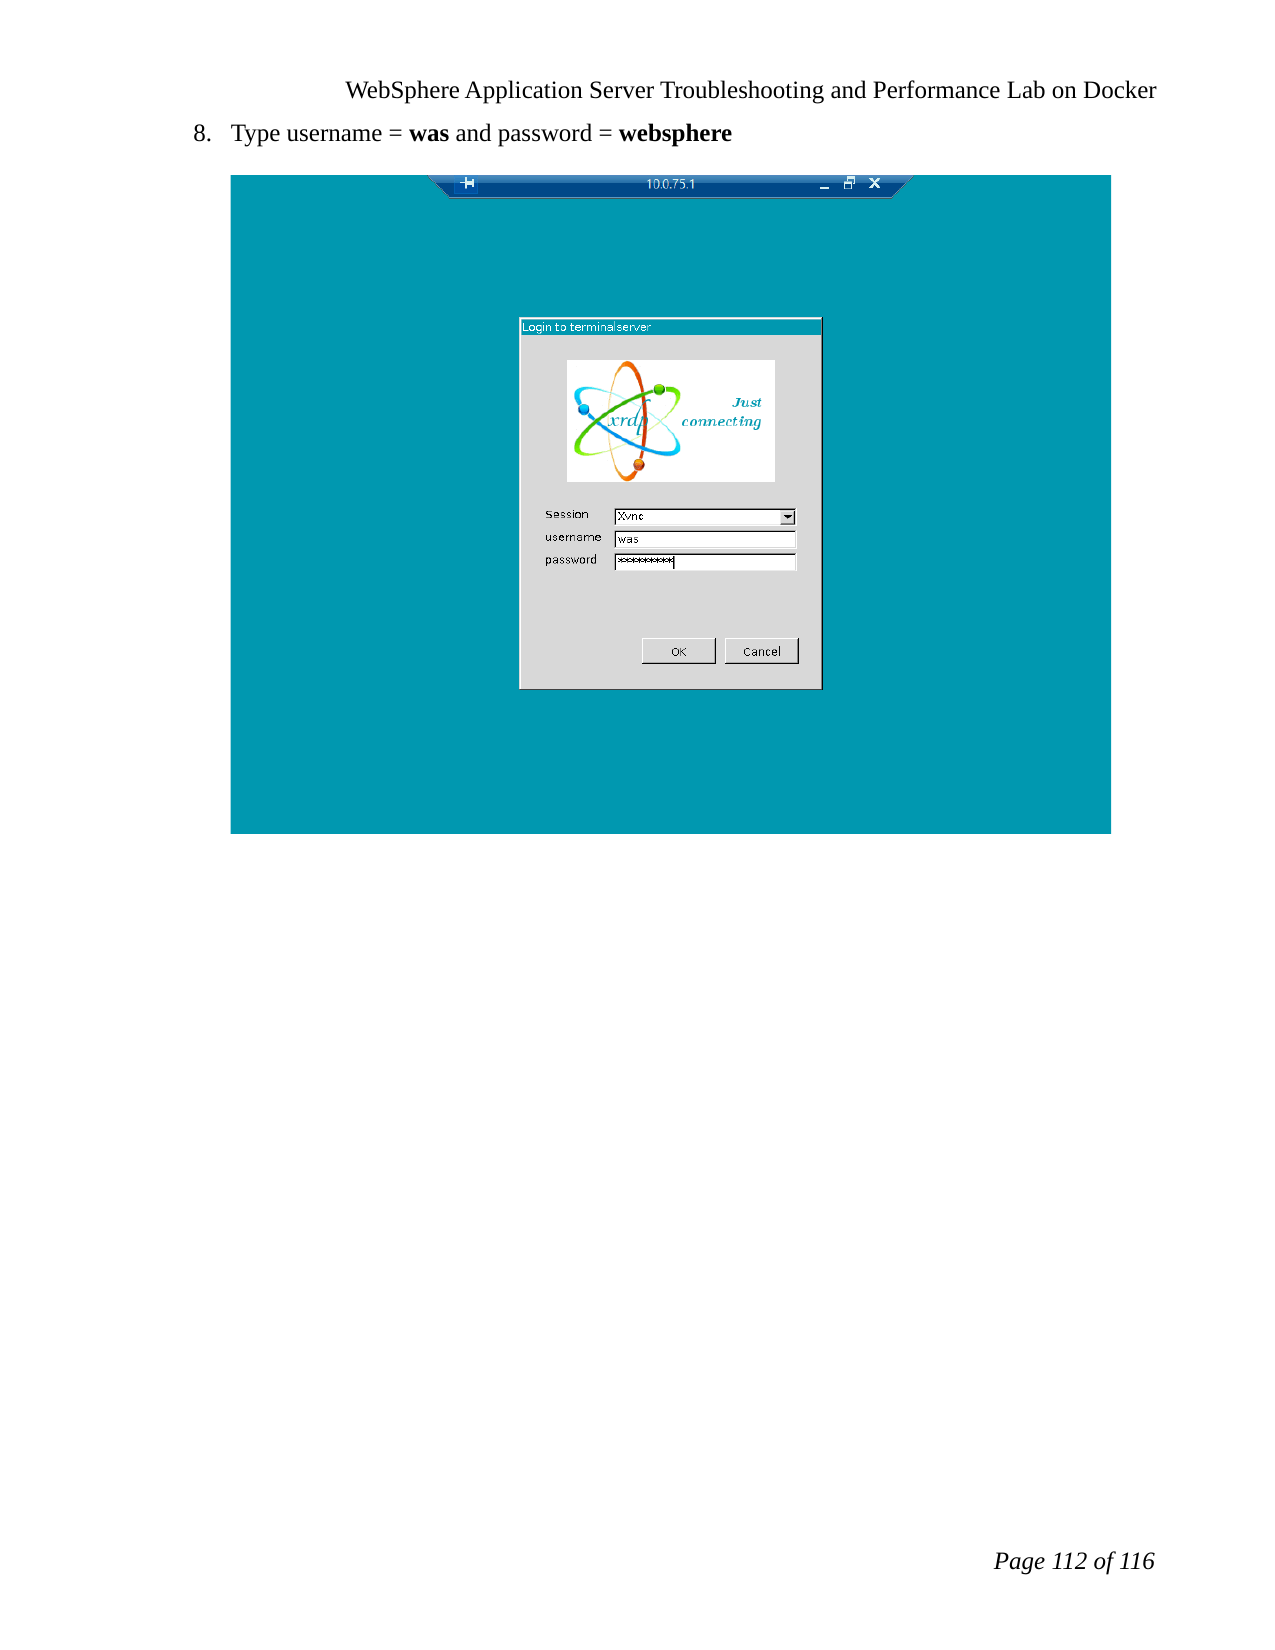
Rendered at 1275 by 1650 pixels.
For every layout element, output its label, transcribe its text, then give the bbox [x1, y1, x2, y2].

picture [230, 175, 1112, 834]
